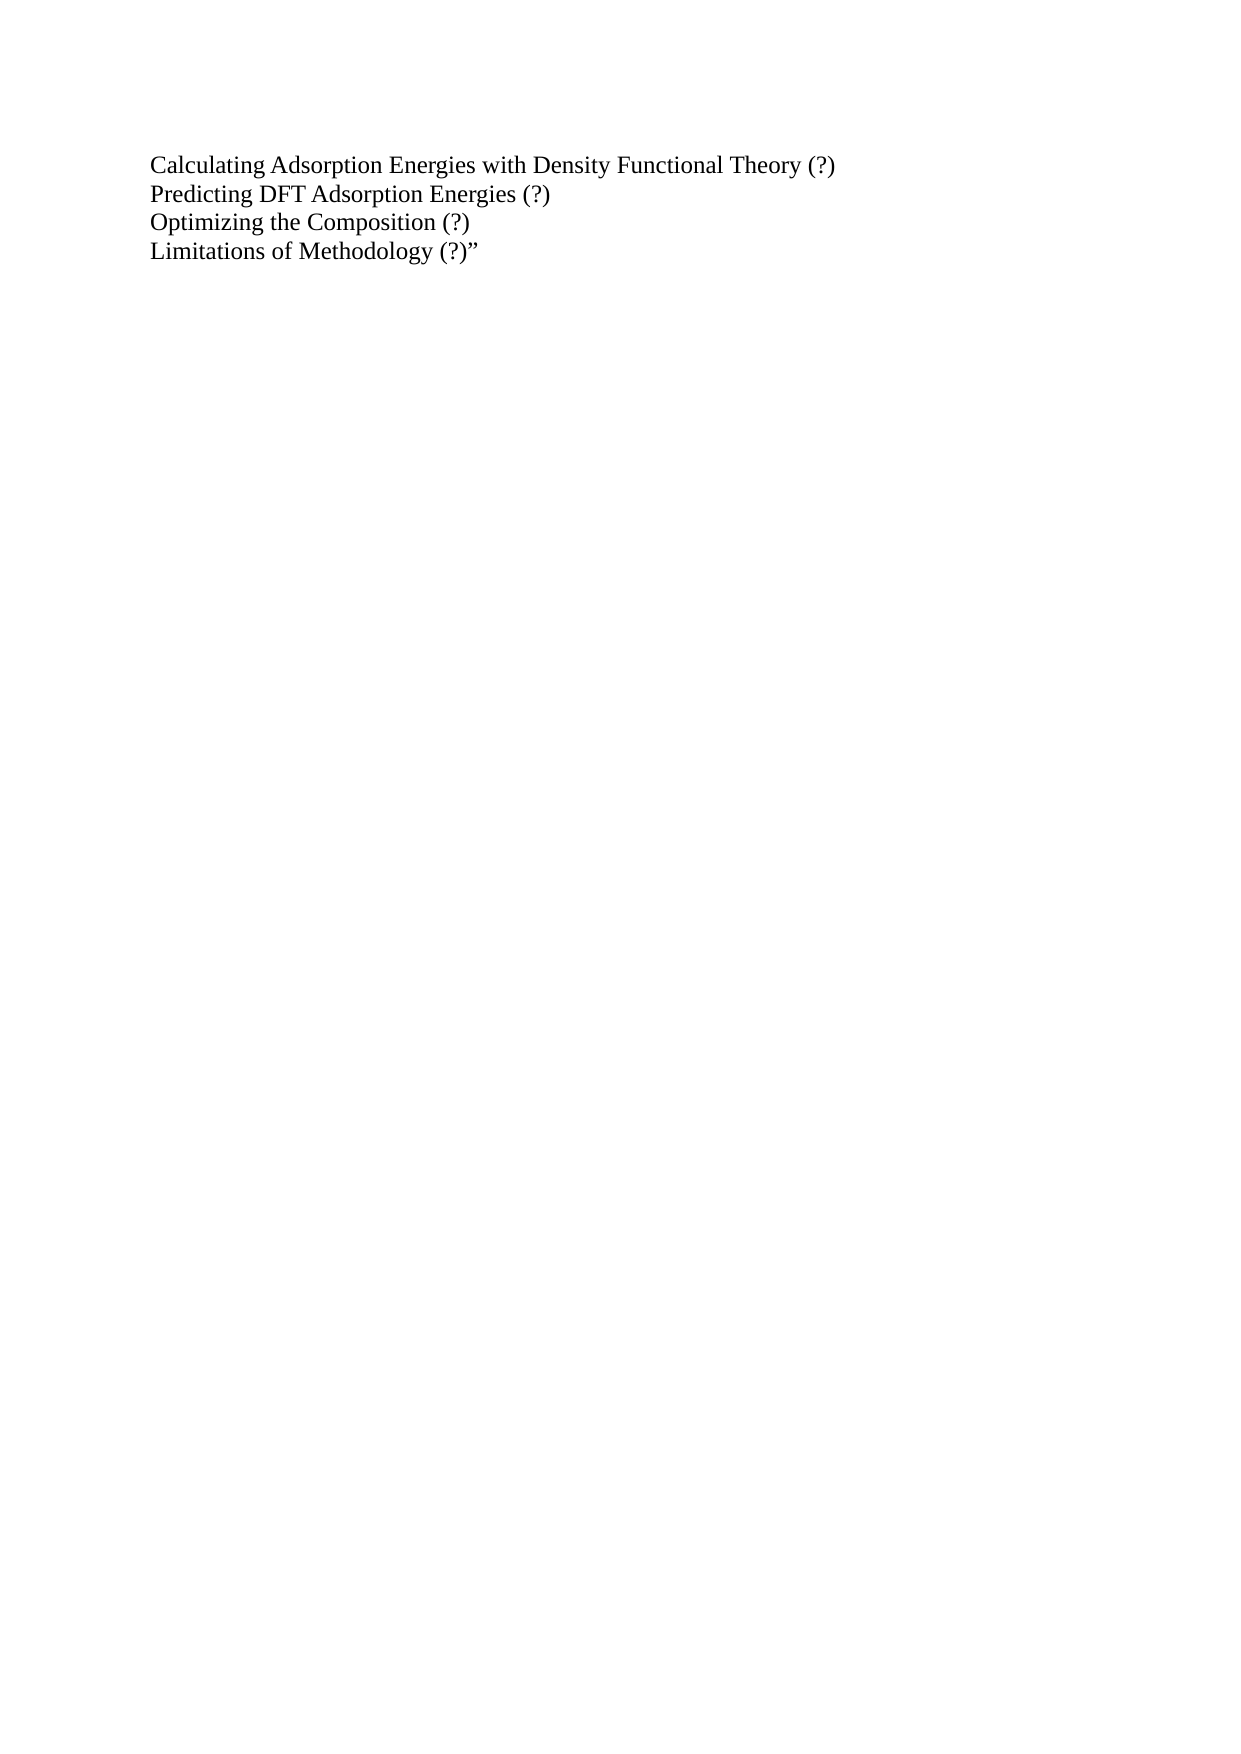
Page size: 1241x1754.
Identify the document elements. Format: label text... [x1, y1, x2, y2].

text Optimizing the Composition (?) [150, 207, 1090, 236]
text Calculating Adsorption Energies with Density Functional Theory (?) [150, 150, 1090, 179]
text Predicting DFT Adsorption Energies (?) [150, 179, 1090, 207]
text Limitations of Methodology (?)” [150, 236, 1090, 265]
